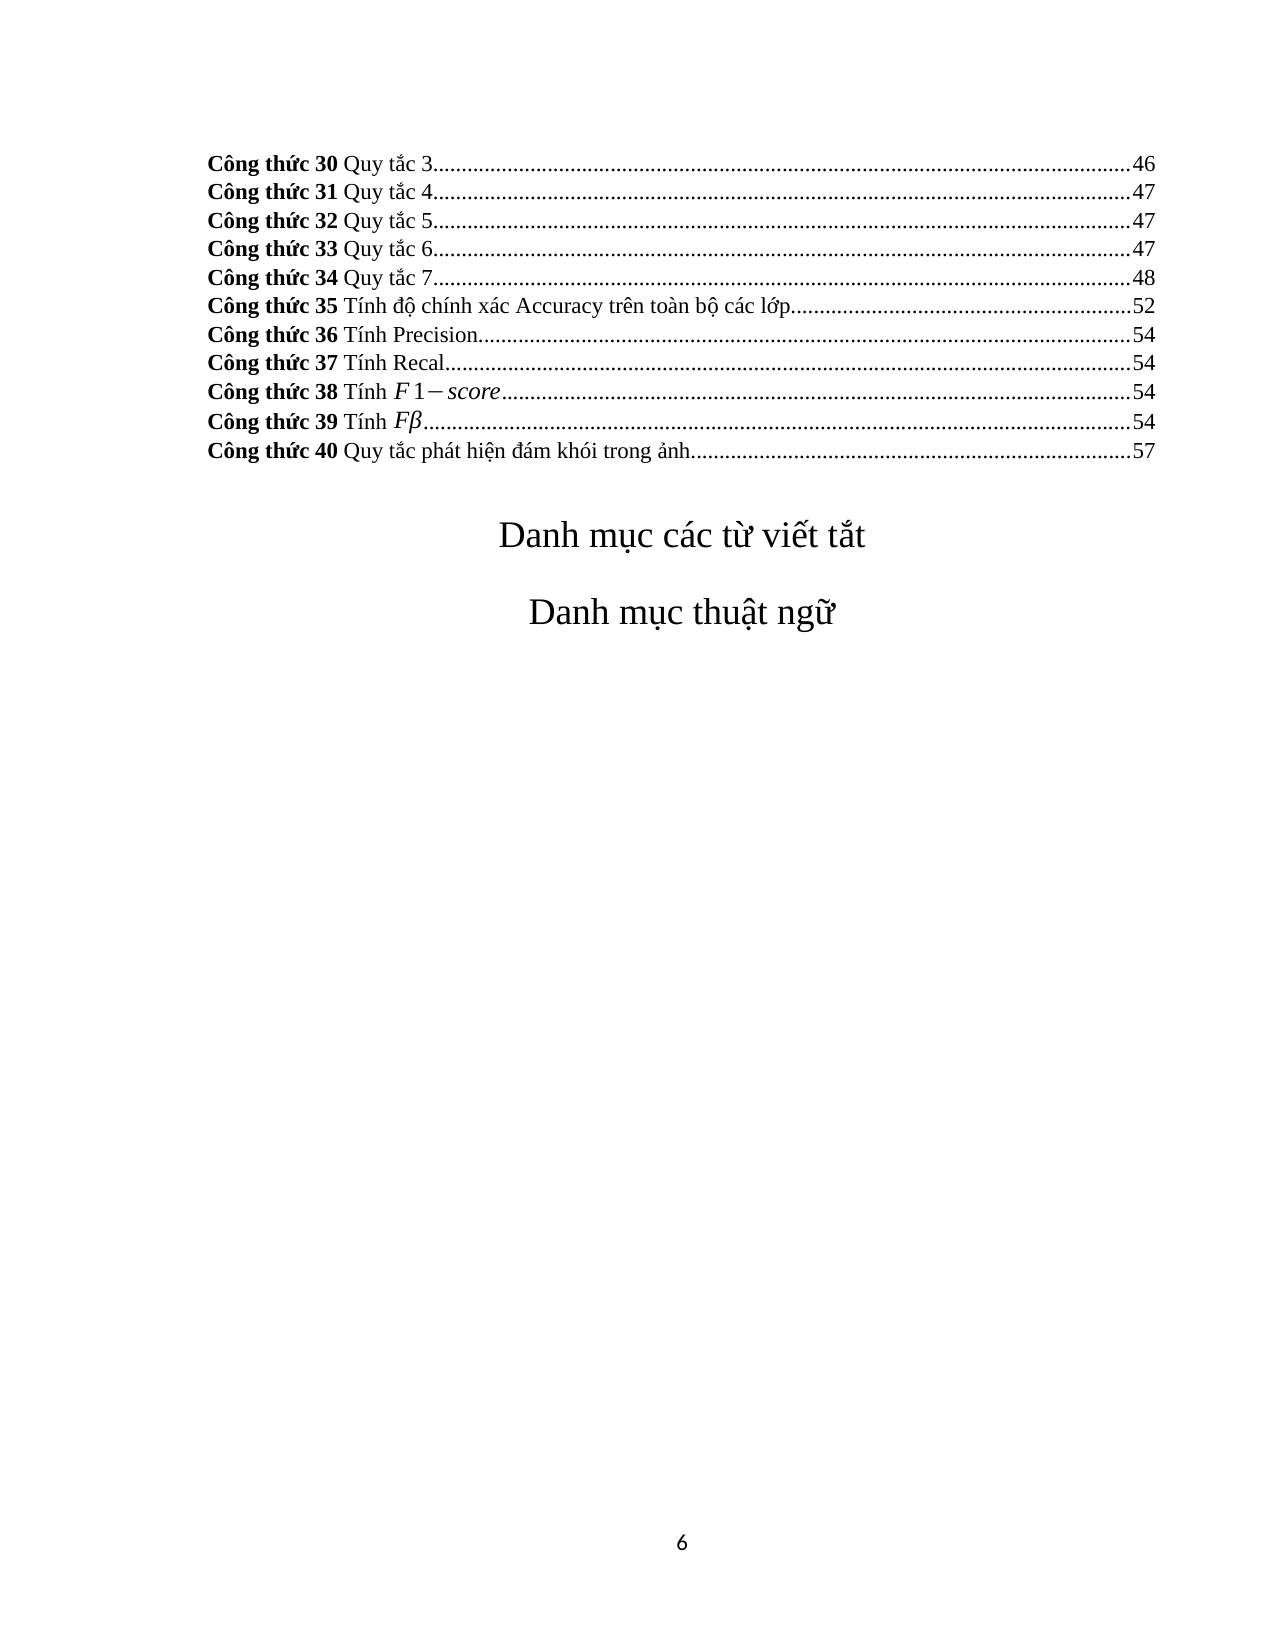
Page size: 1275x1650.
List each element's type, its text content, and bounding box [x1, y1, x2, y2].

text Công thức 37 Tính Recal. 54 [207, 349, 1156, 375]
text Công thức 36 Tính Precision. 54 [207, 321, 1156, 347]
text Công thức 39 Tính . 54 [207, 407, 1156, 435]
text Công thức 40 Quy tắc phát hiện đám khói trong ảnh. 57 [207, 437, 1156, 463]
text Công thức 32 Quy tắc 5. 47 [207, 207, 1156, 233]
text Công thức 38 Tính . 54 [207, 377, 1156, 405]
subtitle Danh mục các từ viết tắt [207, 512, 1156, 555]
text Công thức 34 Quy tắc 7. 48 [207, 264, 1156, 290]
text Công thức 31 Quy tắc 4. 47 [207, 178, 1156, 205]
text Công thức 30 Quy tắc 3. 46 [207, 150, 1156, 176]
subtitle Danh mục thuật ngữ [207, 589, 1156, 632]
text Công thức 35 Tính độ chính xác Accuracy trên toàn bộ các lớp. 52 [207, 292, 1156, 318]
text Công thức 33 Quy tắc 6. 47 [207, 235, 1156, 262]
